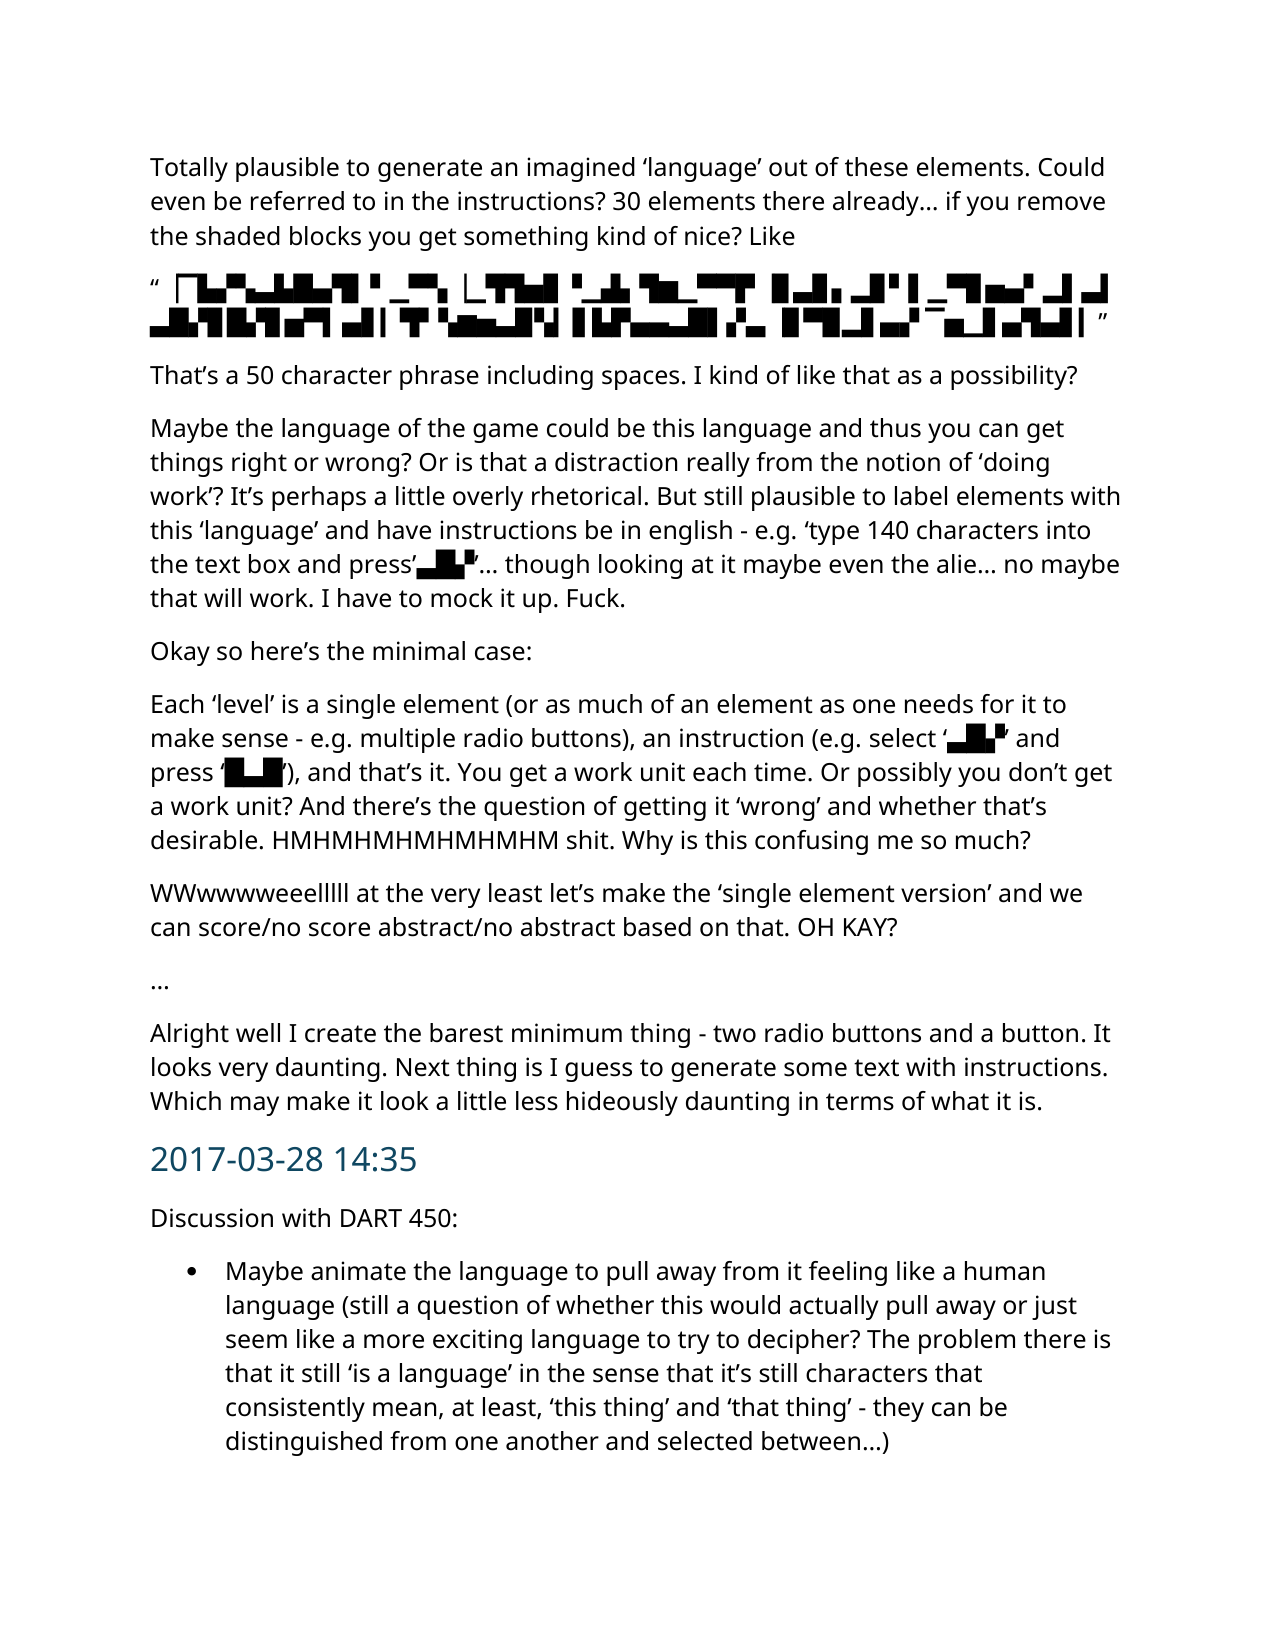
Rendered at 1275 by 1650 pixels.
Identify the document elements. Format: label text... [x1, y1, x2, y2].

subtitle 2017-03-28 14:35 [150, 1136, 1125, 1182]
text Okay so here’s the minimal case: [150, 634, 1125, 668]
list Maybe animate the language to pull away from it feeling like a human language (still a question of whether this would actually pull away or just seem like a more exciting language to try to decipher? The problem there is that it still ‘is a language’ in the sense that it’s still characters that consistently mean, at least, ‘this thing’ and ‘that thing’ - they can be distinguished from one another and selected between…) [187, 1253, 1125, 1458]
text That’s a 50 character phrase including spaces. I kind of like that as a possibility? [150, 358, 1125, 392]
text “▕▔▙▞▚▃▙█▄▜▍▘▁▀▚▕▁▜▜▅▊▝▁▟▖▜▆▁▀▀▛▕▊▃▊▖▂▊▘▌▁▀▊▅▄▘▂▌▃▍▃█▞▊█▞▊▅▀▍▄▋▎▜▘▚▆▅▃▉▚▎▋▙▛▄▄▃█▌▞▃▕▊▀▉▂▋▄▞ ▔▅▁▋▄▜▄▋▎” [150, 271, 1125, 339]
text … [150, 962, 1125, 997]
text Discussion with DART 450: [150, 1200, 1125, 1234]
text Maybe the language of the game could be this language and thus you can get things right or wrong? Or is that a distraction really from the notion of ‘doing work’? It’s perhaps a little overly rhetorical. But still plausible to label elements with this ‘language’ and have instructions be in english - e.g. ‘type 140 characters into the text box and press’▃█▞’… though looking at it maybe even the alie… no maybe that will work. I have to mock it up. Fuck. [150, 411, 1125, 615]
text WWwwwweeelllll at the very least let’s make the ‘single element version’ and we can score/no score abstract/no abstract based on that. OH KAY? [150, 876, 1125, 944]
text Alright well I create the barest minimum thing - two radio buttons and a button. It looks very daunting. Next thing is I guess to generate some text with instructions. Which may make it look a little less hideously daunting in terms of what it is. [150, 1015, 1125, 1117]
text Each ‘level’ is a single element (or as much of an element as one needs for it to make sense - e.g. multiple radio buttons), an instruction (e.g. select ‘▃█▞’ and press ‘█▃█’), and that’s it. You get a work unit each time. Or possibly you don’t get a work unit? And there’s the question of getting it ‘wrong’ and whether that’s desirable. HMHMHMHMHMHMHM shit. Why is this confusing me so much? [150, 687, 1125, 857]
text Totally plausible to generate an imagined ‘language’ out of these elements. Could even be referred to in the instructions? 30 elements there already… if you remove the shaded blocks you get something kind of nice? Like [150, 150, 1125, 252]
